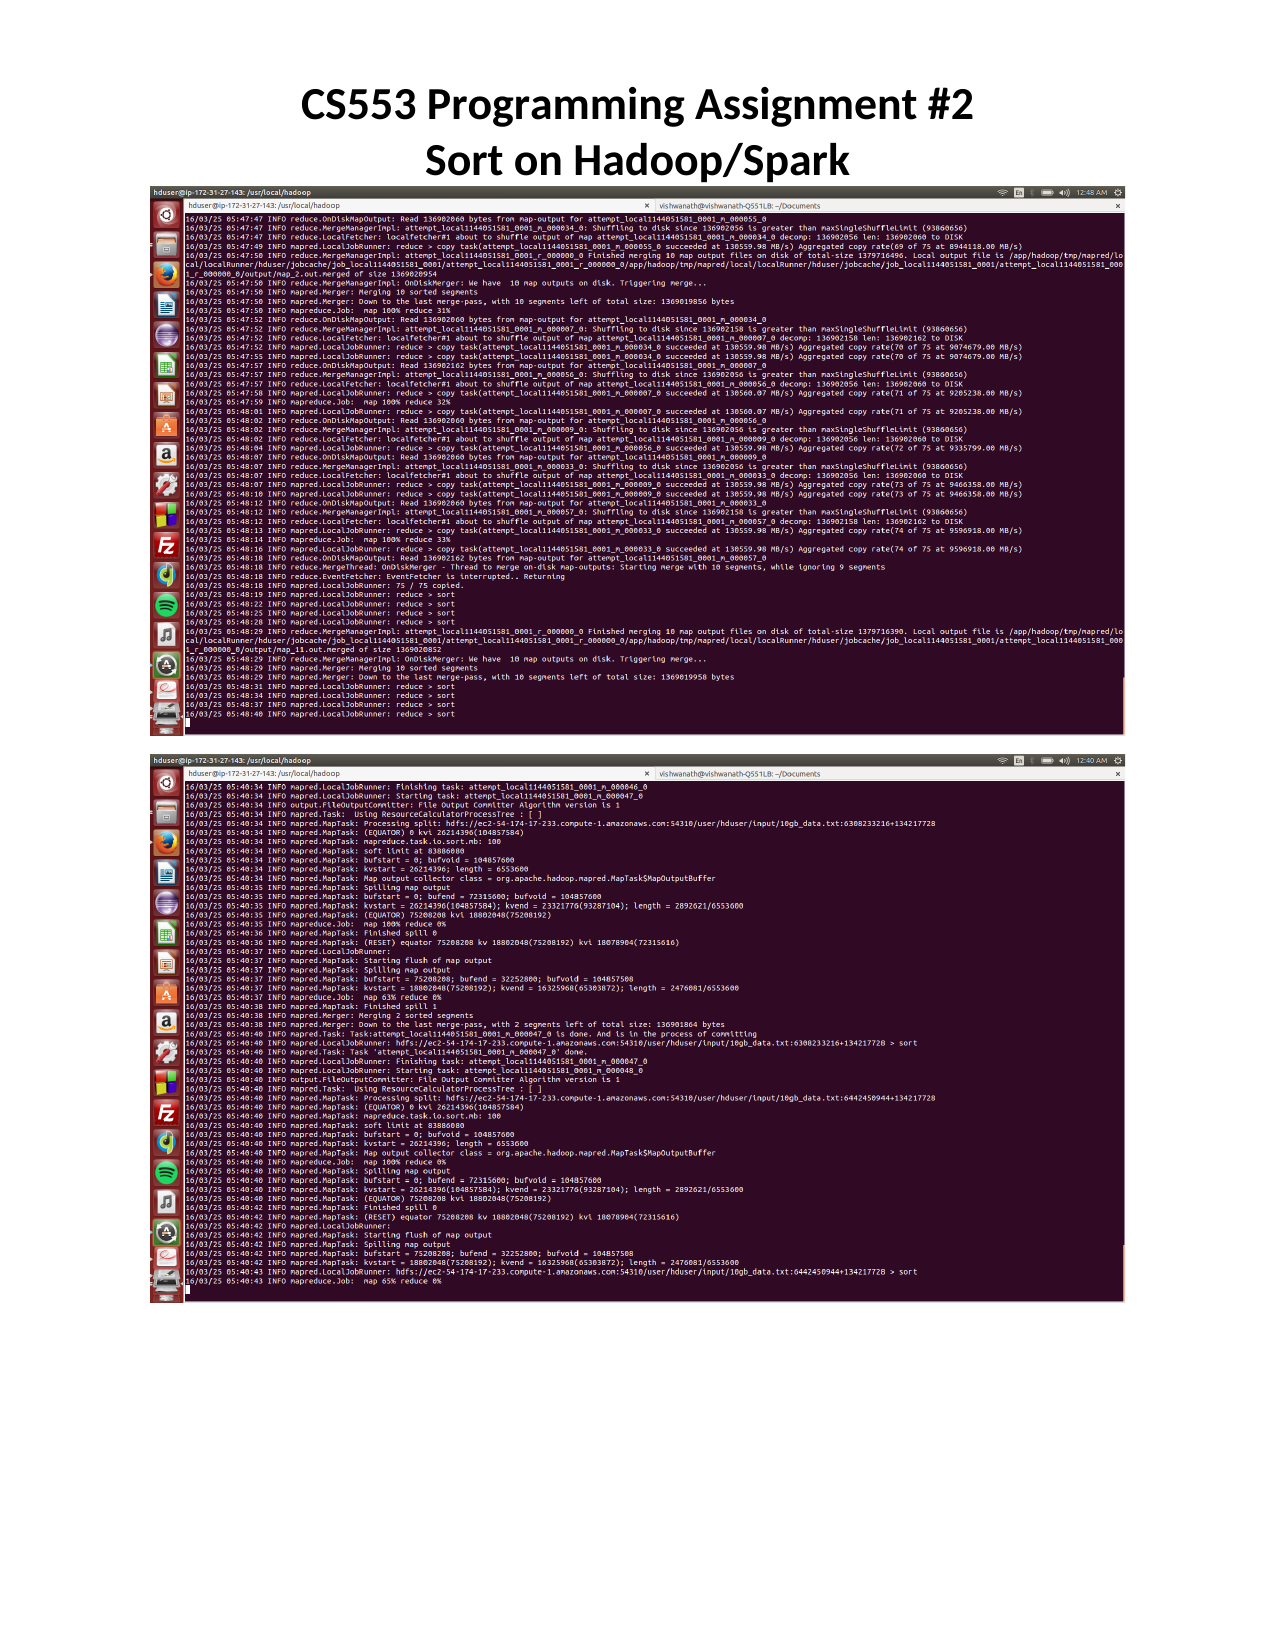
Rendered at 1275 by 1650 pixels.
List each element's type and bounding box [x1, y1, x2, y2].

picture [150, 186, 1125, 736]
picture [150, 754, 1125, 1303]
